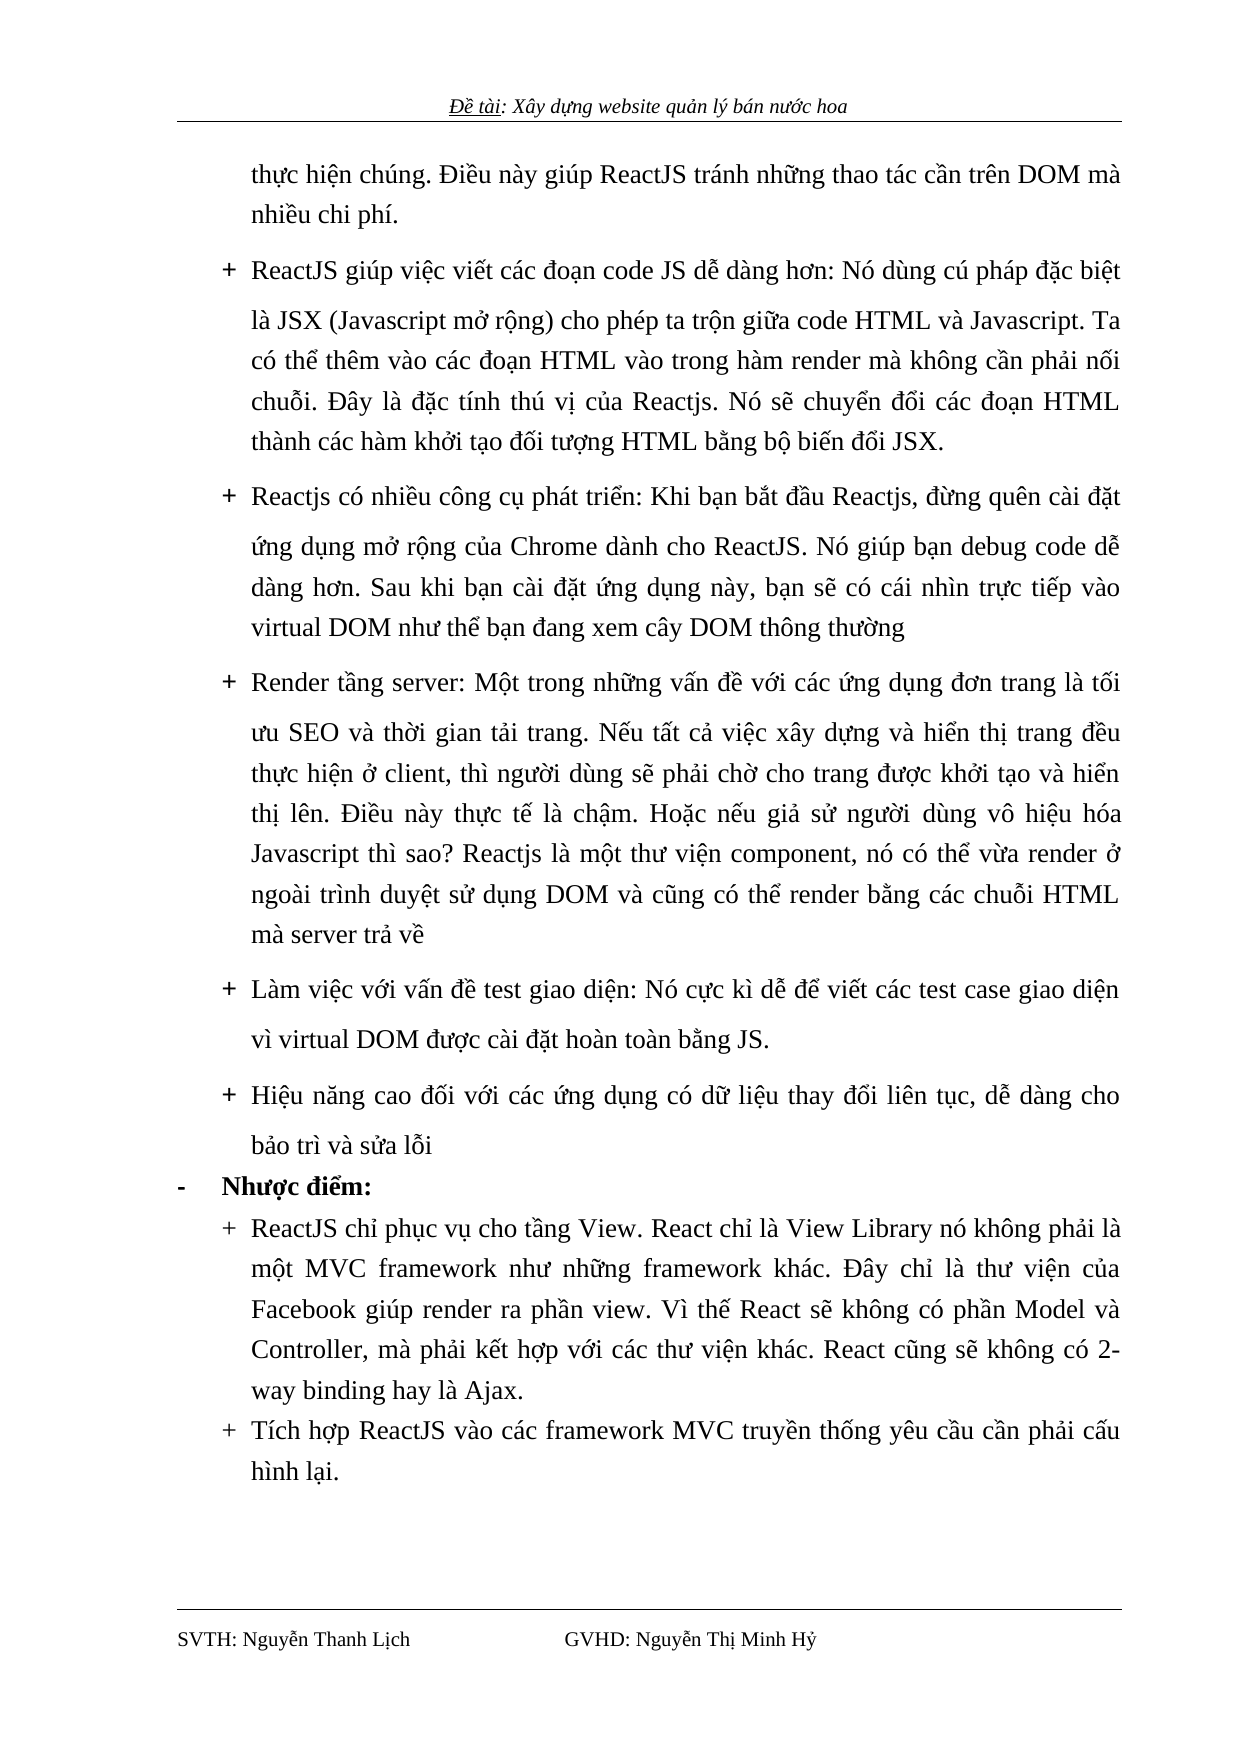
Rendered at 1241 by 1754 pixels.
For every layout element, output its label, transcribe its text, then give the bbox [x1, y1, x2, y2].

list Nhược điểm: [177, 1169, 1122, 1202]
text + Tích hợp ReactJS vào các framework MVC truyền thống yêu cầu cần phải cấu hình lại. [221, 1414, 1122, 1486]
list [221, 158, 1122, 230]
text + ReactJS chỉ phục vụ cho tầng View. React chỉ là View Library nó không phải là một MVC framework như những framework khác. Đây chỉ là thư viện của Facebook giúp render ra phần view. Vì thế React sẽ không có phần Model và Controller, mà phải kết hợp với các thư viện khác. React cũng sẽ không có 2-way binding hay là Ajax. [221, 1212, 1122, 1405]
list Hiệu năng cao đối với các ứng dụng có dữ liệu thay đổi liên tục, dễ dàng cho bảo trì và sửa lỗi [221, 1064, 1122, 1160]
list Reactjs có nhiều công cụ phát triển: Khi bạn bắt đầu Reactjs, đừng quên cài đặt ứng dụng mở rộng của Chrome dành cho ReactJS. Nó giúp bạn debug code dễ dàng hơn. Sau khi bạn cài đặt ứng dụng này, bạn sẽ có cái nhìn trực tiếp vào virtual DOM như thể bạn đang xem cây DOM thông thường [221, 465, 1122, 642]
list Render tầng server: Một trong những vấn đề với các ứng dụng đơn trang là tối ưu SEO và thời gian tải trang. Nếu tất cả việc xây dựng và hiển thị trang đều thực hiện ở client, thì người dùng sẽ phải chờ cho trang được khởi tạo và hiển thị lên. Điều này thực tế là chậm. Hoặc nếu giả sử người dùng vô hiệu hóa Javascript thì sao? Reactjs là một thư viện component, nó có thể vừa render ở ngoài trình duyệt sử dụng DOM và cũng có thể render bằng các chuỗi HTML mà server trả về [221, 651, 1122, 949]
list Làm việc với vấn đề test giao diện: Nó cực kì dễ để viết các test case giao diện vì virtual DOM được cài đặt hoàn toàn bằng JS. [221, 959, 1122, 1055]
list ReactJS giúp việc viết các đoạn code JS dễ dàng hơn: Nó dùng cú pháp đặc biệt là JSX (Javascript mở rộng) cho phép ta trộn giữa code HTML và Javascript. Ta có thể thêm vào các đoạn HTML vào trong hàm render mà không cần phải nối chuỗi. Đây là đặc tính thú vị của Reactjs. Nó sẽ chuyển đổi các đoạn HTML thành các hàm khởi tạo đối tượng HTML bằng bộ biến đổi JSX. [221, 239, 1122, 456]
